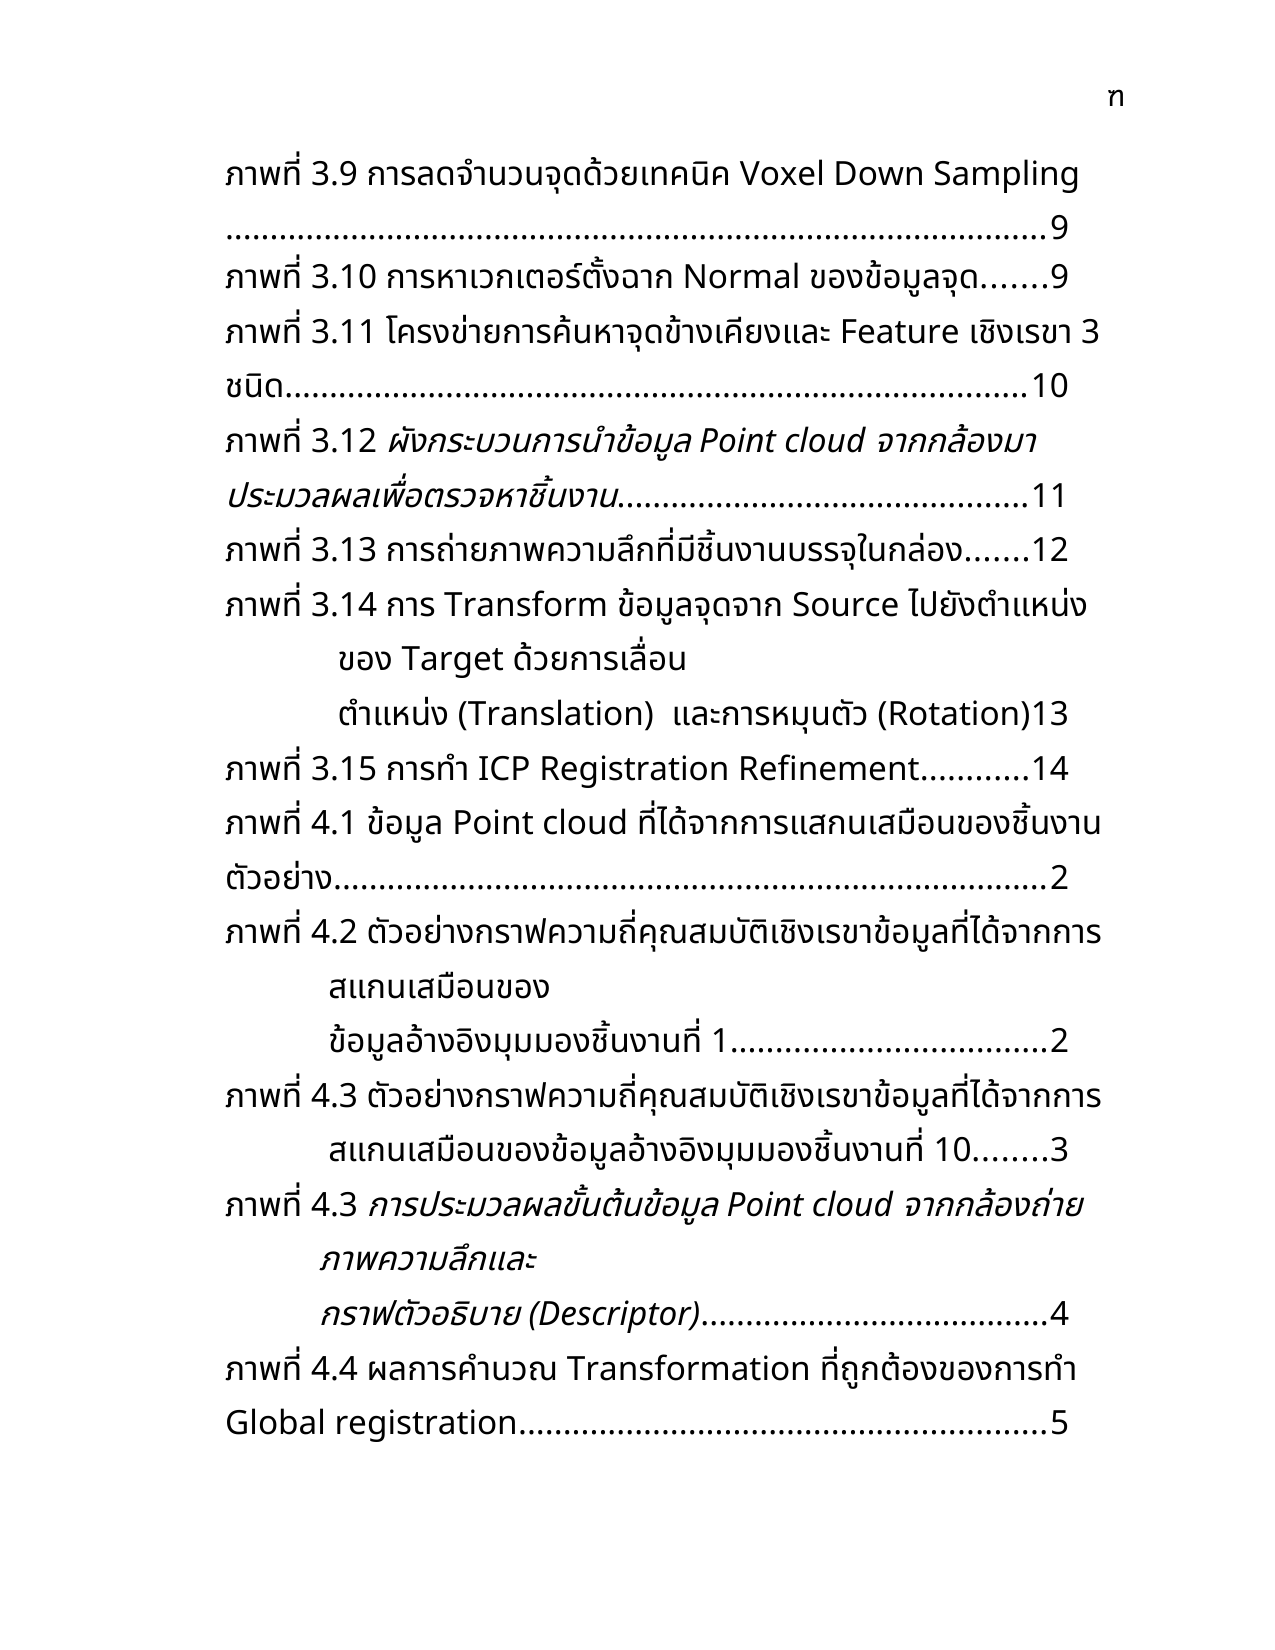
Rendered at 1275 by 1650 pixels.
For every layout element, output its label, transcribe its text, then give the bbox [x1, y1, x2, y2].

text ภาพที่ 4.3 การประมวลผลขั้นต้นข้อมูล Point cloud จากกล้องถ่ายภาพความลึกและ กราฟตัวอธิบาย (Descriptor) 4 [225, 1181, 1125, 1340]
text ภาพที่ 3.12 ผังกระบวนการนำข้อมูล Point cloud จากกล้องมาประมวลผลเพื่อตรวจหาชิ้นงาน 11 [225, 417, 1125, 522]
text ภาพที่ 4.3 ตัวอย่างกราฟความถี่คุณสมบัติเชิงเรขาข้อมูลที่ได้จากการสแกนเสมือนของข้อมูลอ้างอิงมุมมองชิ้นงานที่ 10 3 [225, 1072, 1125, 1177]
text ภาพที่ 3.10 การหาเวกเตอร์ตั้งฉาก Normal ของข้อมูลจุด 9 [225, 253, 1125, 304]
text ภาพที่ 4.2 ตัวอย่างกราฟความถี่คุณสมบัติเชิงเรขาข้อมูลที่ได้จากการสแกนเสมือนของ ข้อมูลอ้างอิงมุมมองชิ้นงานที่ 1 2 [225, 908, 1125, 1068]
text ภาพที่ 3.14 การ Transform ข้อมูลจุดจาก Source ไปยังตำแหน่งของ Target ด้วยการเลื่อน ตำแหน่ง (Translation) และการหมุนตัว (Rotation) 13 [225, 581, 1125, 740]
text ภาพที่ 4.1 ข้อมูล Point cloud ที่ได้จากการแสกนเสมือนของชิ้นงานตัวอย่าง 2 [225, 799, 1125, 904]
text ภาพที่ 3.15 การทำ ICP Registration Refinement 14 [225, 744, 1125, 795]
text ภาพที่ 4.4 ผลการคำนวณ Transformation ที่ถูกต้องของการทำ Global registration 5 [225, 1344, 1125, 1444]
text ภาพที่ 3.9 การลดจำนวนจุดด้วยเทคนิค Voxel Down Sampling 9 [225, 150, 1125, 249]
text ภาพที่ 3.11 โครงข่ายการค้นหาจุดข้างเคียงและ Feature เชิงเรขา 3 ชนิด 10 [225, 308, 1125, 413]
text ภาพที่ 3.13 การถ่ายภาพความลึกที่มีชิ้นงานบรรจุในกล่อง 12 [225, 526, 1125, 577]
